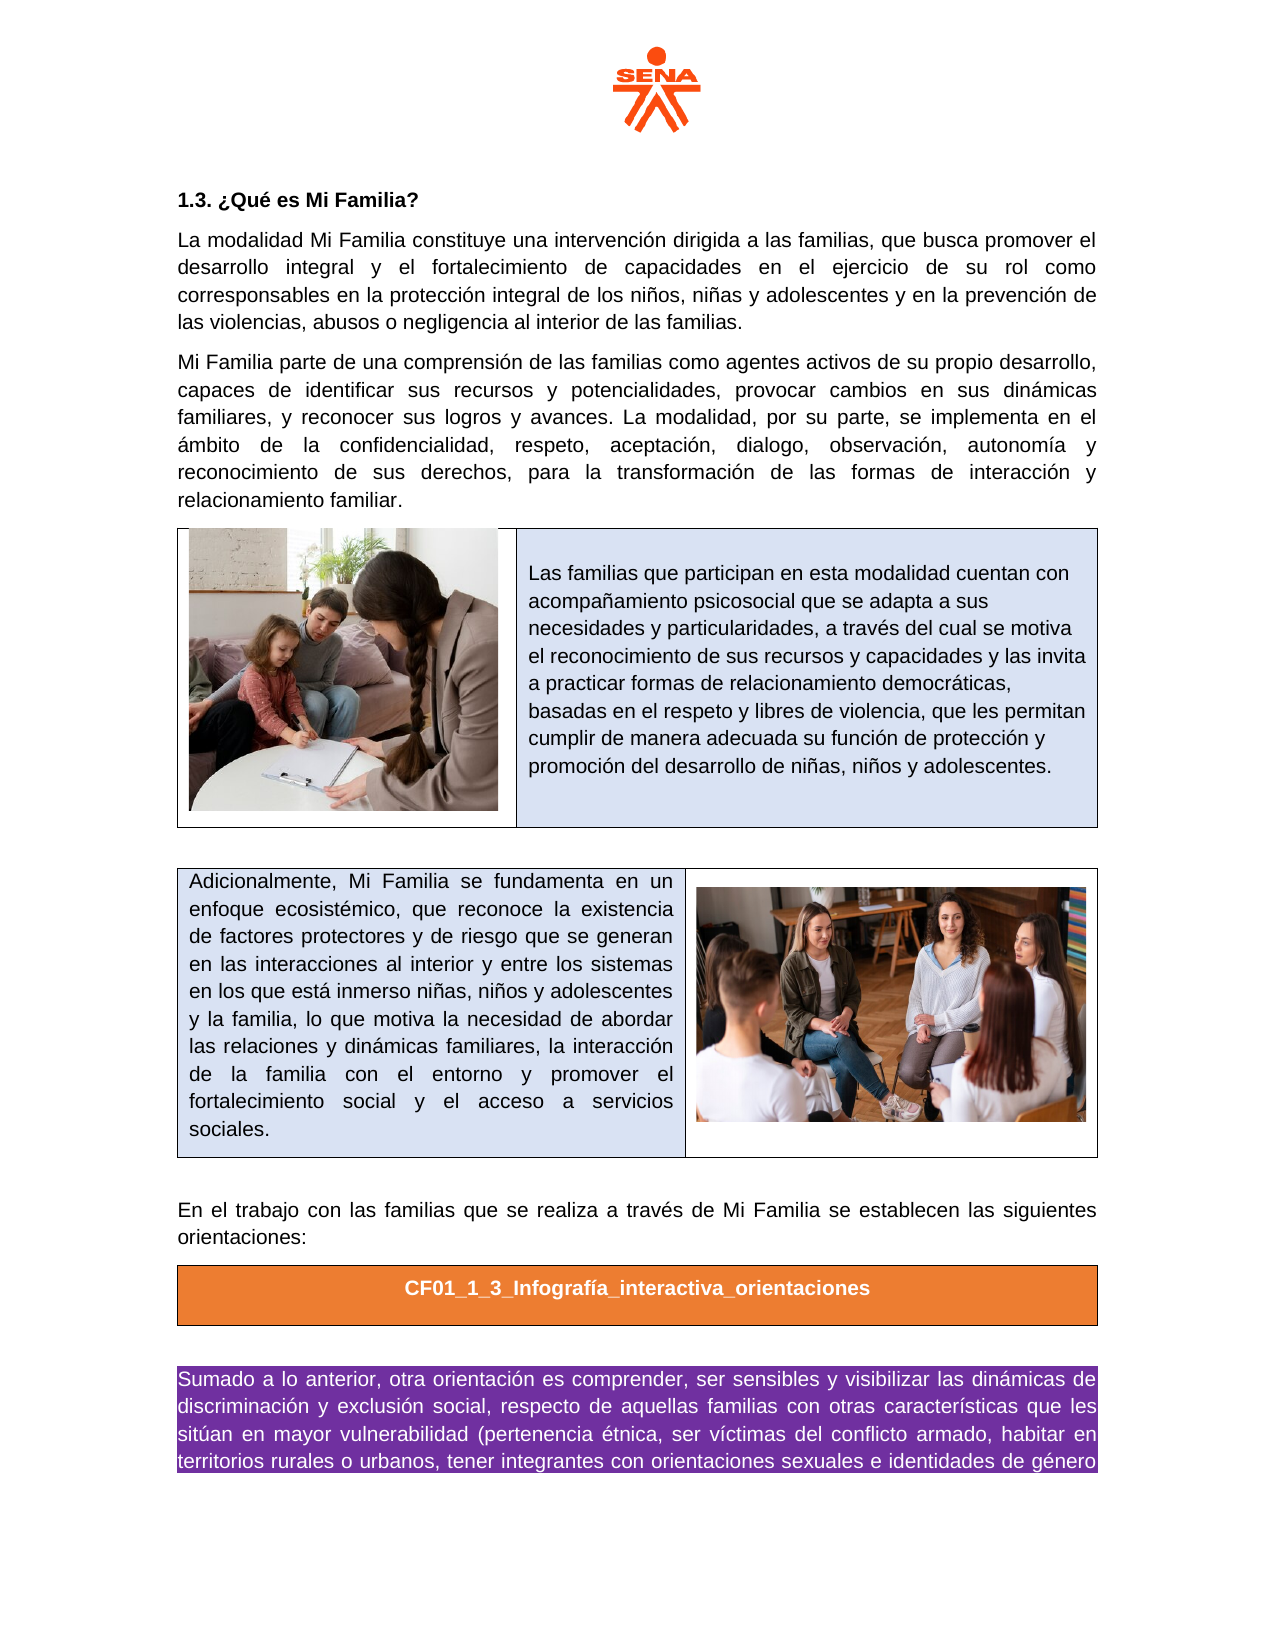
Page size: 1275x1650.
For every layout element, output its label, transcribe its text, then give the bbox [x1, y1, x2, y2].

text En el trabajo con las familias que se realiza a través de Mi Familia se establecen las siguientes orientaciones: [177, 1198, 1098, 1249]
picture [696, 887, 1087, 1122]
picture [602, 43, 707, 137]
picture [188, 528, 499, 811]
table_header Las familias que participan en esta modalidad cuentan con acompañamiento psicosocial que se adapta a sus necesidades y particularidades, a través del cual se motiva el reconocimiento de sus recursos y capacidades y las invita a practicar formas de relacionamiento democráticas, basadas en el respeto y libres de violencia, que les permitan cumplir de manera adecuada su función de protección y promoción del desarrollo de niñas, niños y adolescentes. [517, 529, 1097, 827]
text Mi Familia parte de una comprensión de las familias como agentes activos de su propio desarrollo, capaces de identificar sus recursos y potencialidades, provocar cambios en sus dinámicas familiares, y reconocer sus logros y avances. La modalidad, por su parte, se implementa en el ámbito de la confidencialidad, respeto, aceptación, dialogo, observación, autonomía y reconocimiento de sus derechos, para la transformación de las formas de interacción y relacionamiento familiar. [177, 350, 1098, 512]
subtitle 1.3. ¿Qué es Mi Familia? [177, 188, 1098, 212]
text La modalidad Mi Familia constituye una intervención dirigida a las familias, que busca promover el desarrollo integral y el fortalecimiento de capacidades en el ejercicio de su rol como corresponsables en la protección integral de los niños, niñas y adolescentes y en la prevención de las violencias, abusos o negligencia al interior de las familias. [177, 228, 1098, 334]
table_header [686, 869, 1097, 1157]
table_header CF01_1_3_Infografía_interactiva_orientaciones [178, 1266, 1097, 1325]
table_header [178, 529, 516, 827]
table_header Adicionalmente, Mi Familia se fundamenta en un enfoque ecosistémico, que reconoce la existencia de factores protectores y de riesgo que se generan en las interacciones al interior y entre los sistemas en los que está inmerso niñas, niños y adolescentes y la familia, lo que motiva la necesidad de abordar las relaciones y dinámicas familiares, la interacción de la familia con el entorno y promover el fortalecimiento social y el acceso a servicios sociales. [178, 869, 685, 1157]
